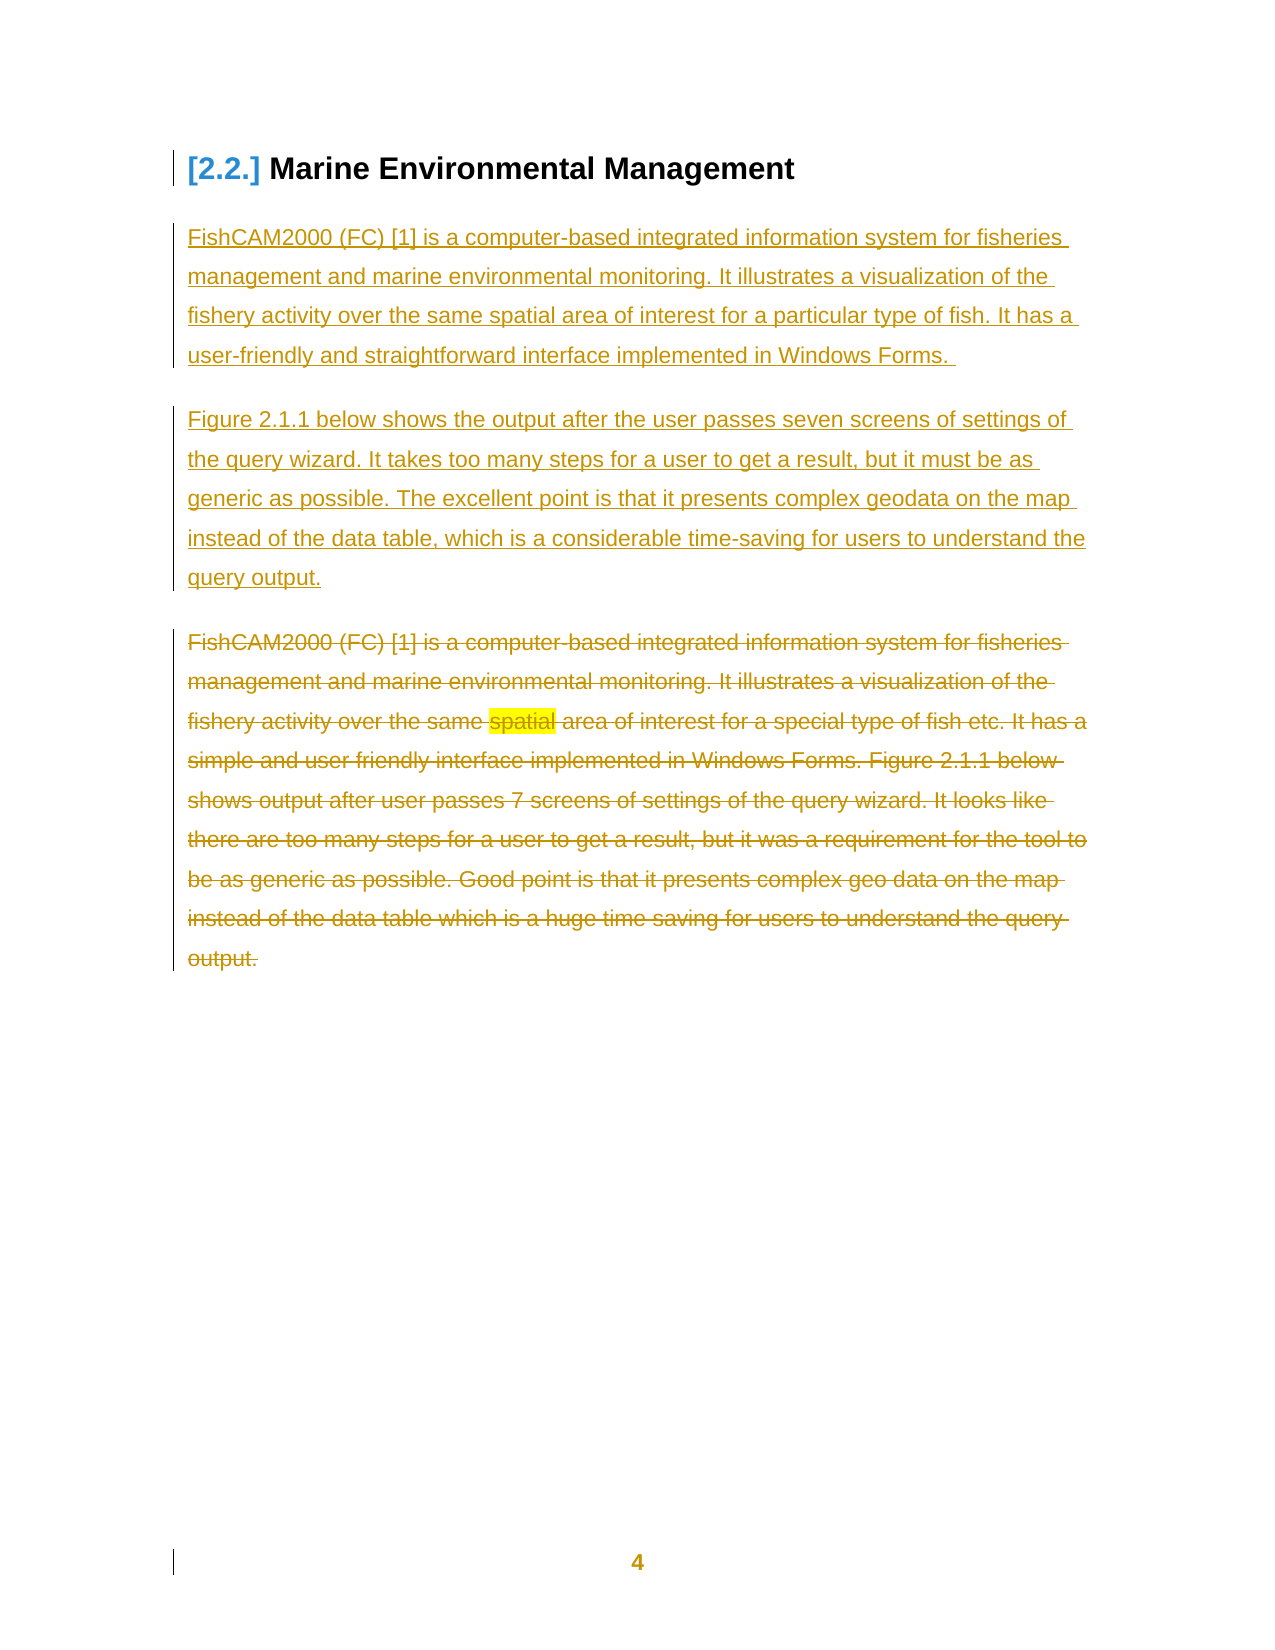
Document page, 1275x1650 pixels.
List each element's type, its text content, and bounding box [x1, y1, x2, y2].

subtitle Marine Environmental Management [187, 150, 1087, 186]
